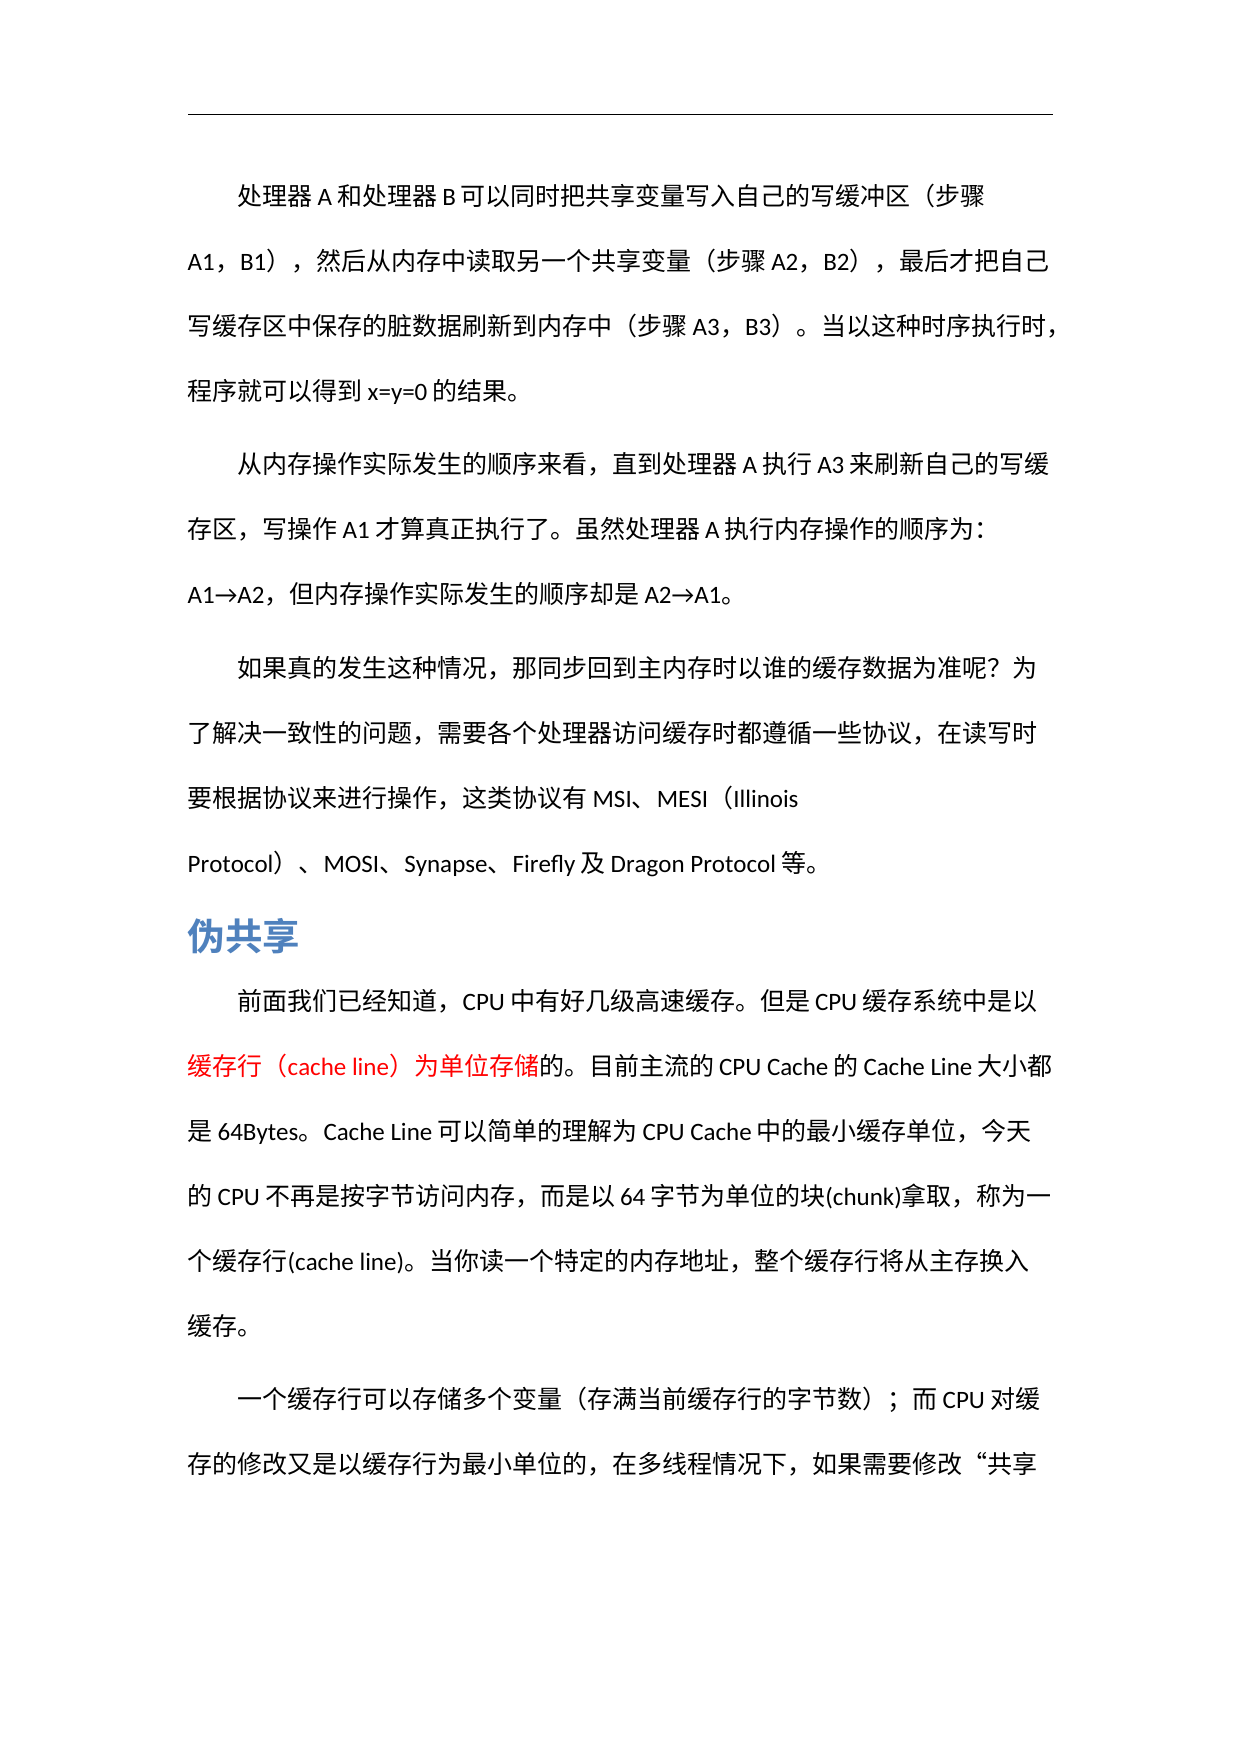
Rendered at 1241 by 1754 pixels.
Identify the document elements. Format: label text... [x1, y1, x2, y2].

text 处理器A和处理器B可以同时把共享变量写入自己的写缓冲区（步骤A1，B1），然后从内存中读取另一个共享变量（步骤A2，B2），最后才把自己写缓存区中保存的脏数据刷新到内存中（步骤A3，B3）。当以这种时序执行时，程序就可以得到x=y=0的结果。 [187, 162, 1053, 422]
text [187, 1365, 1053, 1495]
text 从内存操作实际发生的顺序来看，直到处理器A执行A3来刷新自己的写缓存区，写操作A1才算真正执行了。虽然处理器A执行内存操作的顺序为：A1→A2，但内存操作实际发生的顺序却是A2→A1。 [187, 430, 1053, 625]
subtitle 伪共享 [187, 902, 1053, 967]
text 前面我们已经知道，CPU中有好几级高速缓存。但是CPU缓存系统中是以缓存行（cache line）为单位存储的。目前主流的CPU Cache的Cache Line大小都是64Bytes。Cache Line可以简单的理解为CPU Cache中的最小缓存单位，今天的CPU不再是按字节访问内存，而是以64字节为单位的块(chunk)拿取，称为一个缓存行(cache line)。当你读一个特定的内存地址，整个缓存行将从主存换入缓存。 [187, 967, 1053, 1357]
text 如果真的发生这种情况，那同步回到主内存时以谁的缓存数据为准呢？为了解决一致性的问题，需要各个处理器访问缓存时都遵循一些协议，在读写时要根据协议来进行操作，这类协议有MSI、MESI（Illinois Protocol）、MOSI、Synapse、Firefly及Dragon Protocol等。 [187, 634, 1053, 894]
